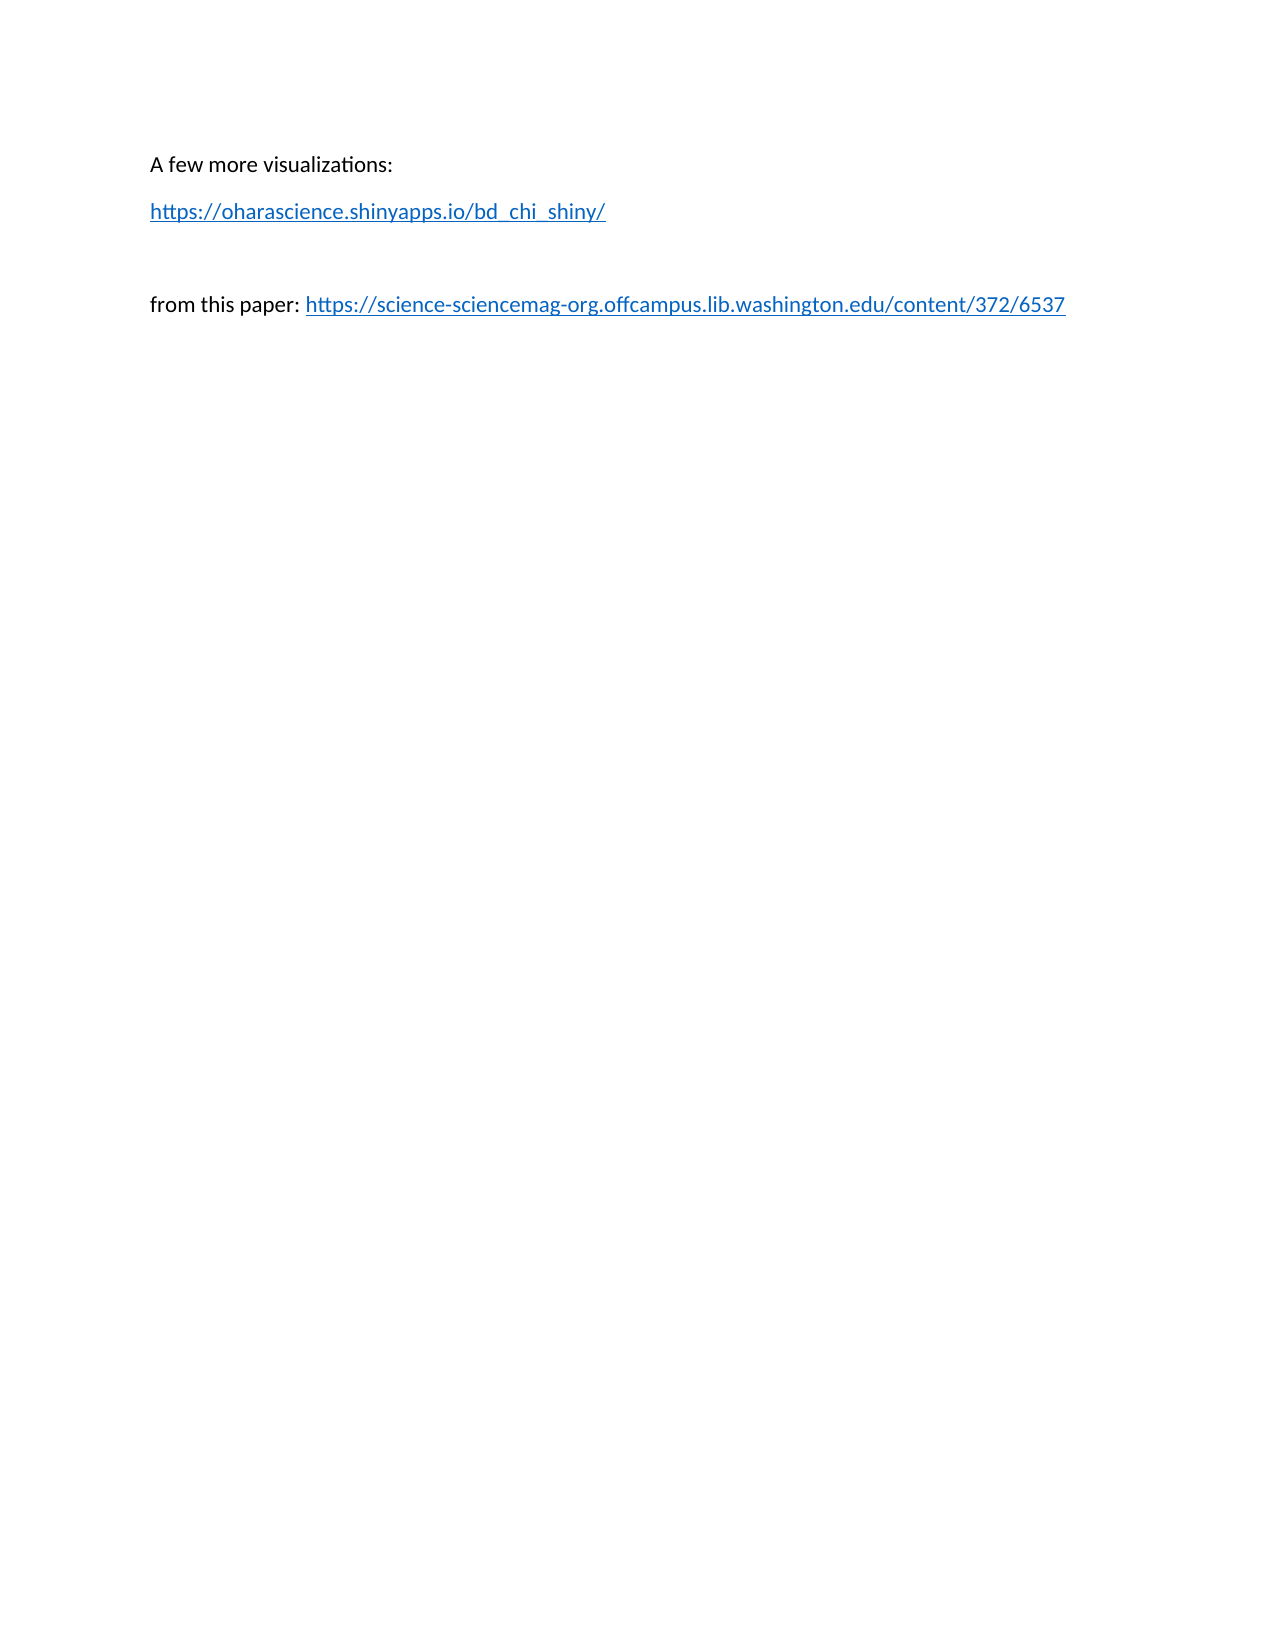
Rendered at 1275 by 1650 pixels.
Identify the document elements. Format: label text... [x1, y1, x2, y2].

text from this paper: https://science-sciencemag-org.offcampus.lib.washington.edu/content/372/6537 [150, 291, 1125, 319]
text https://oharascience.shinyapps.io/bd_chi_shiny/ [150, 197, 1125, 225]
text A few more visualizations: [150, 150, 1125, 178]
